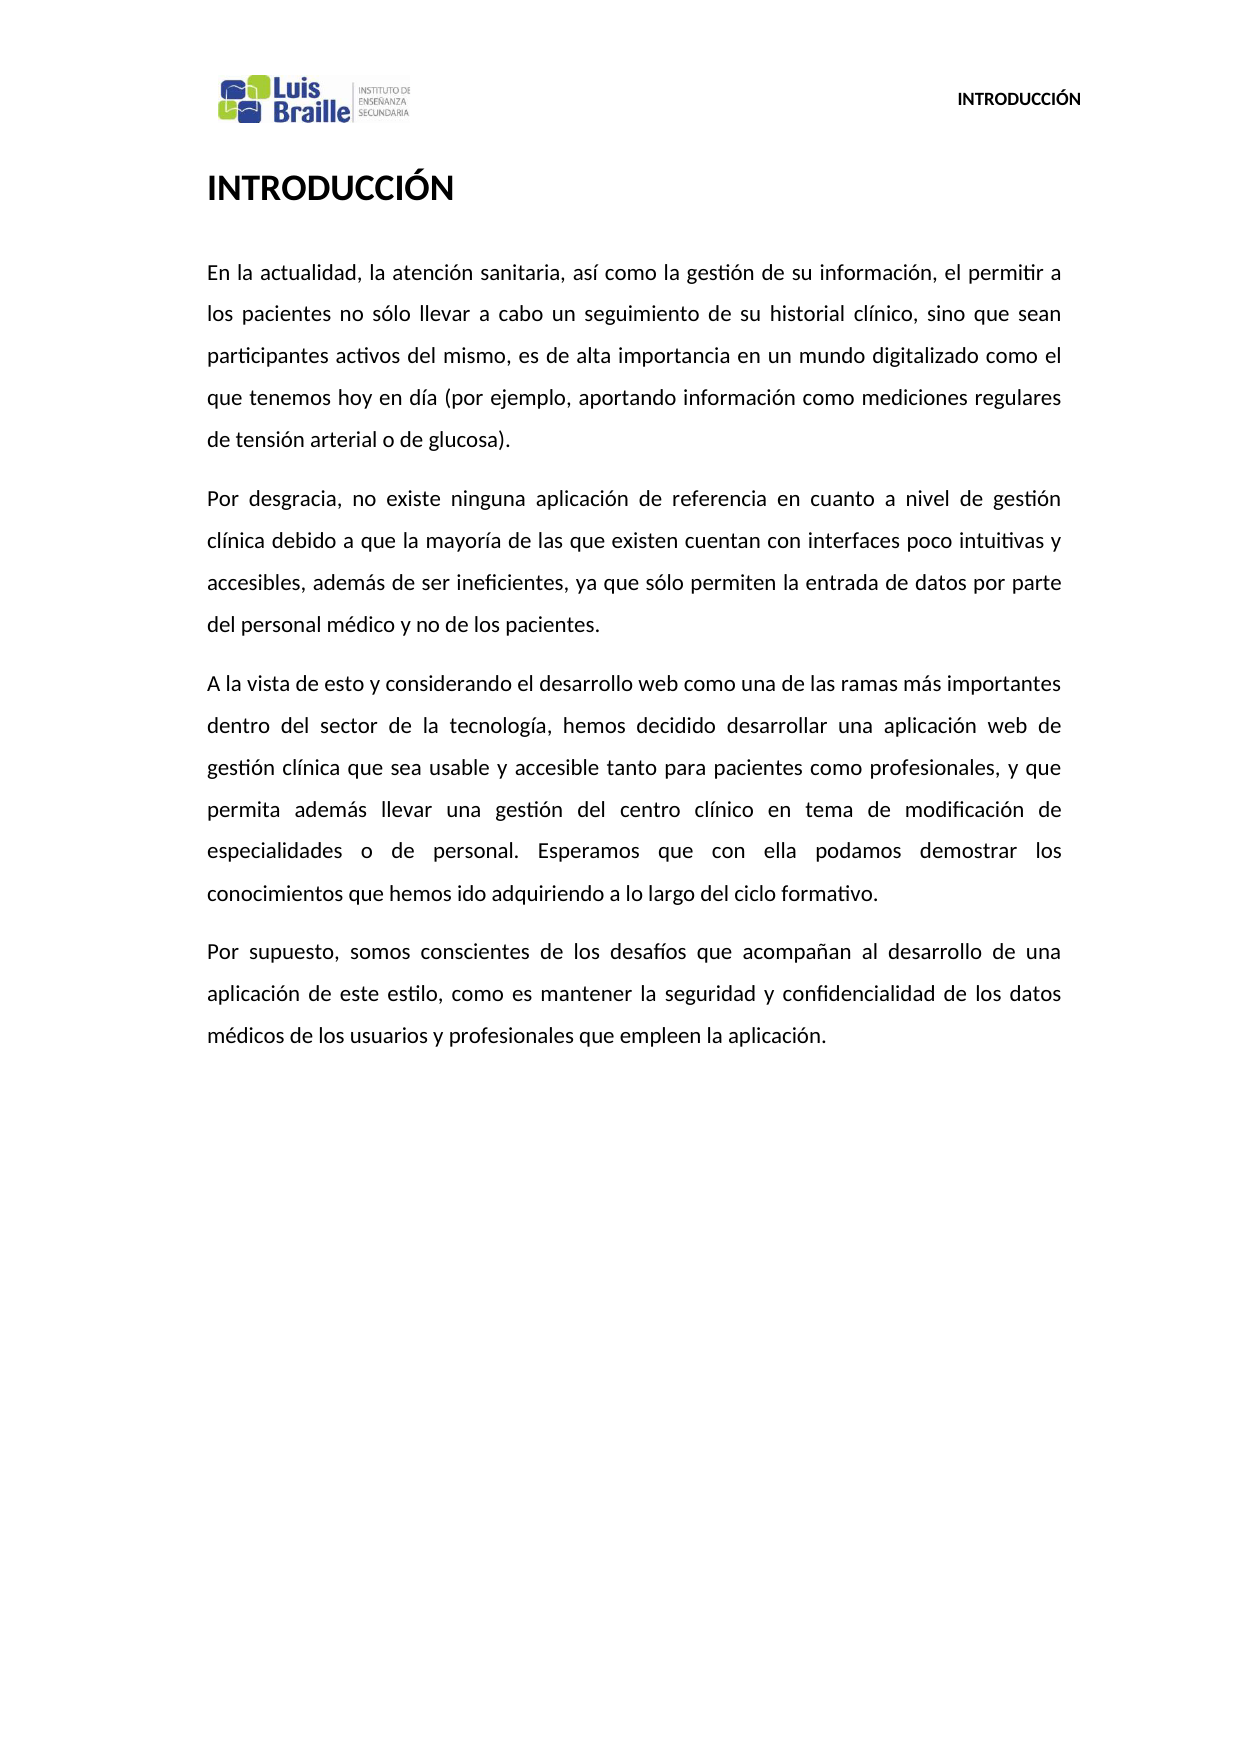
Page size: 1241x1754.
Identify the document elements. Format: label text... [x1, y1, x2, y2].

text En la actualidad, la atención sanitaria, así como la gestión de su información, el permitir a los pacientes no sólo llevar a cabo un seguimiento de su historial clínico, sino que sean participantes activos del mismo, es de alta importancia en un mundo digitalizado como el que tenemos hoy en día (por ejemplo, aportando información como mediciones regulares de tensión arterial o de glucosa). [207, 258, 1063, 453]
text Por desgracia, no existe ninguna aplicación de referencia en cuanto a nivel de gestión clínica debido a que la mayoría de las que existen cuentan con interfaces poco intuitivas y accesibles, además de ser ineficientes, ya que sólo permiten la entrada de datos por parte del personal médico y no de los pacientes. [207, 484, 1063, 638]
subtitle INTRODUCCIÓN [207, 164, 1063, 210]
text Por supuesto, somos conscientes de los desafíos que acompañan al desarrollo de una aplicación de este estilo, como es mantener la seguridad y confidencialidad de los datos médicos de los usuarios y profesionales que empleen la aplicación. [207, 937, 1063, 1049]
text A la vista de esto y considerando el desarrollo web como una de las ramas más importantes dentro del sector de la tecnología, hemos decidido desarrollar una aplicación web de gestión clínica que sea usable y accesible tanto para pacientes como profesionales, y que permita además llevar una gestión del centro clínico en tema de modificación de especialidades o de personal. Esperamos que con ella podamos demostrar los conocimientos que hemos ido adquiriendo a lo largo del ciclo formativo. [207, 669, 1063, 907]
